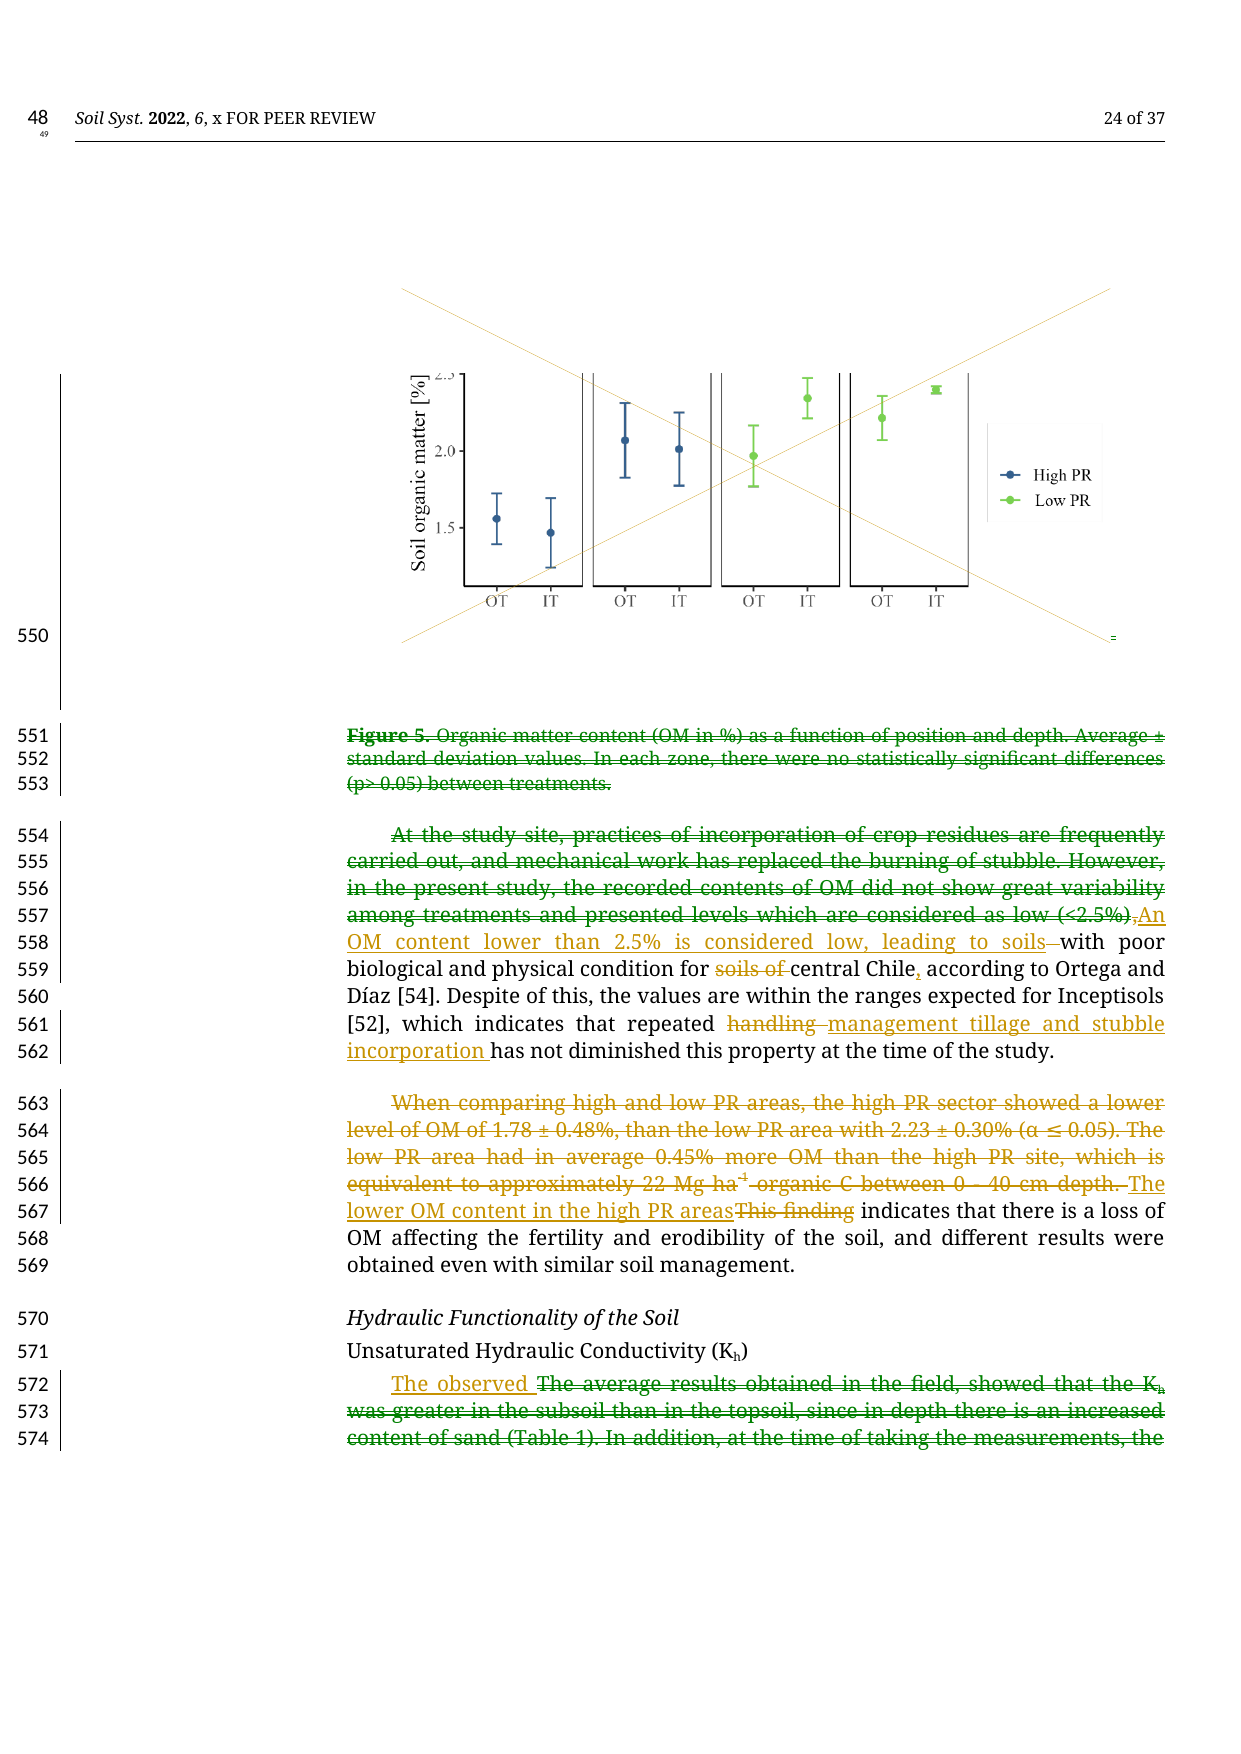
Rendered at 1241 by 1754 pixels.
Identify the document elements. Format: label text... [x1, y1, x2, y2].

text indicates that there is a loss of OM affecting the fertility and erodibility of the soil, and different results were obtained even with similar soil management. [347, 1132, 1165, 1158]
text with poor biological and physical condition for central Chile according to Ortega and Díaz [54]. Despite of this, the values are within the ranges expected for Inceptisols [52], which indicates that repeated has not diminished this property at the time of the study. [347, 893, 1165, 1064]
text indicates that there is a loss of OM affecting the fertility and erodibility of the soil, and different results were obtained even with similar soil management. [347, 1159, 1165, 1279]
text indicates that there is a loss of OM affecting the fertility and erodibility of the soil, and different results were obtained even with similar soil management. [347, 1089, 1165, 1131]
subtitle Hydraulic Functionality of the Soil [347, 1304, 1165, 1331]
subtitle Unsaturated Hydraulic Conductivity (Kh) [347, 1337, 1165, 1364]
picture [573, 373, 939, 465]
picture [758, 373, 1111, 642]
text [347, 1416, 1165, 1451]
text with poor biological and physical condition for central Chile according to Ortega and Díaz [54]. Despite of this, the values are within the ranges expected for Inceptisols [52], which indicates that repeated has not diminished this property at the time of the study. [347, 821, 1165, 862]
picture [401, 373, 754, 642]
text with poor biological and physical condition for central Chile according to Ortega and Díaz [54]. Despite of this, the values are within the ranges expected for Inceptisols [52], which indicates that repeated has not diminished this property at the time of the study. [347, 866, 1165, 889]
picture [404, 467, 1108, 643]
